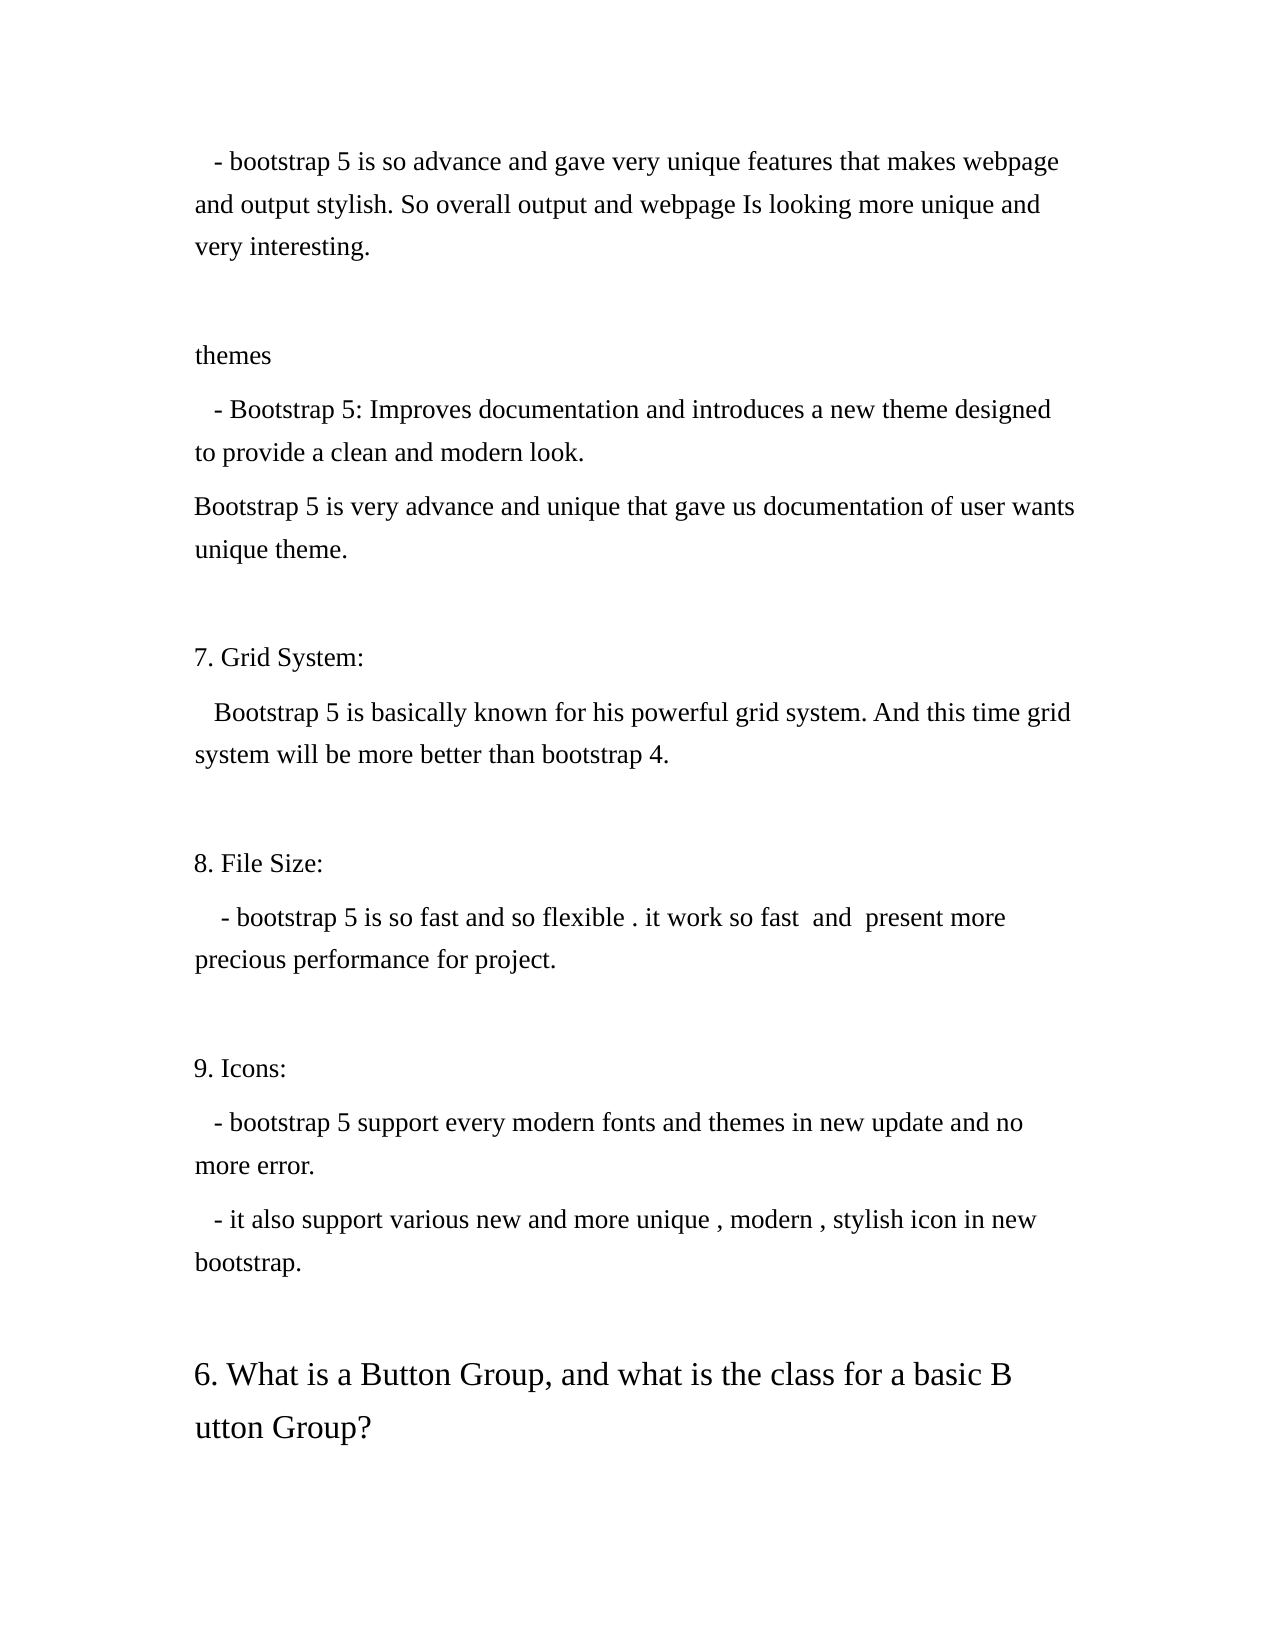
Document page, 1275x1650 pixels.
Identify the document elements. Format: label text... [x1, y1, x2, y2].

text - it also support various new and more unique , modern , stylish icon in new bootstrap. [193, 1203, 1077, 1277]
text themes [195, 339, 1077, 370]
text Bootstrap 5 is basically known for his powerful grid system. And this time grid system will be more better than bootstrap 4. [193, 696, 1077, 769]
text - bootstrap 5 support every modern fonts and themes in new update and no more error. [193, 1106, 1077, 1180]
text - bootstrap 5 is so advance and gave very unique features that makes webpage and output stylish. So overall output and webpage Is looking more unique and very interesting. [193, 145, 1077, 262]
text 9. Icons: [193, 1052, 1077, 1083]
text - Bootstrap 5: Improves documentation and introduces a new theme designed to provide a clean and modern look. [193, 393, 1077, 467]
text - bootstrap 5 is so fast and so flexible . it work so fast and present more precious performance for project. [193, 901, 1077, 975]
text 7. Grid System: [193, 641, 1077, 672]
text Bootstrap 5 is very advance and unique that gave us documentation of user wants unique theme. [193, 490, 1077, 564]
text 8. File Size: [193, 847, 1077, 878]
text 6. What is a Button Group, and what is the class for a basic B utton Group? [193, 1354, 1077, 1445]
